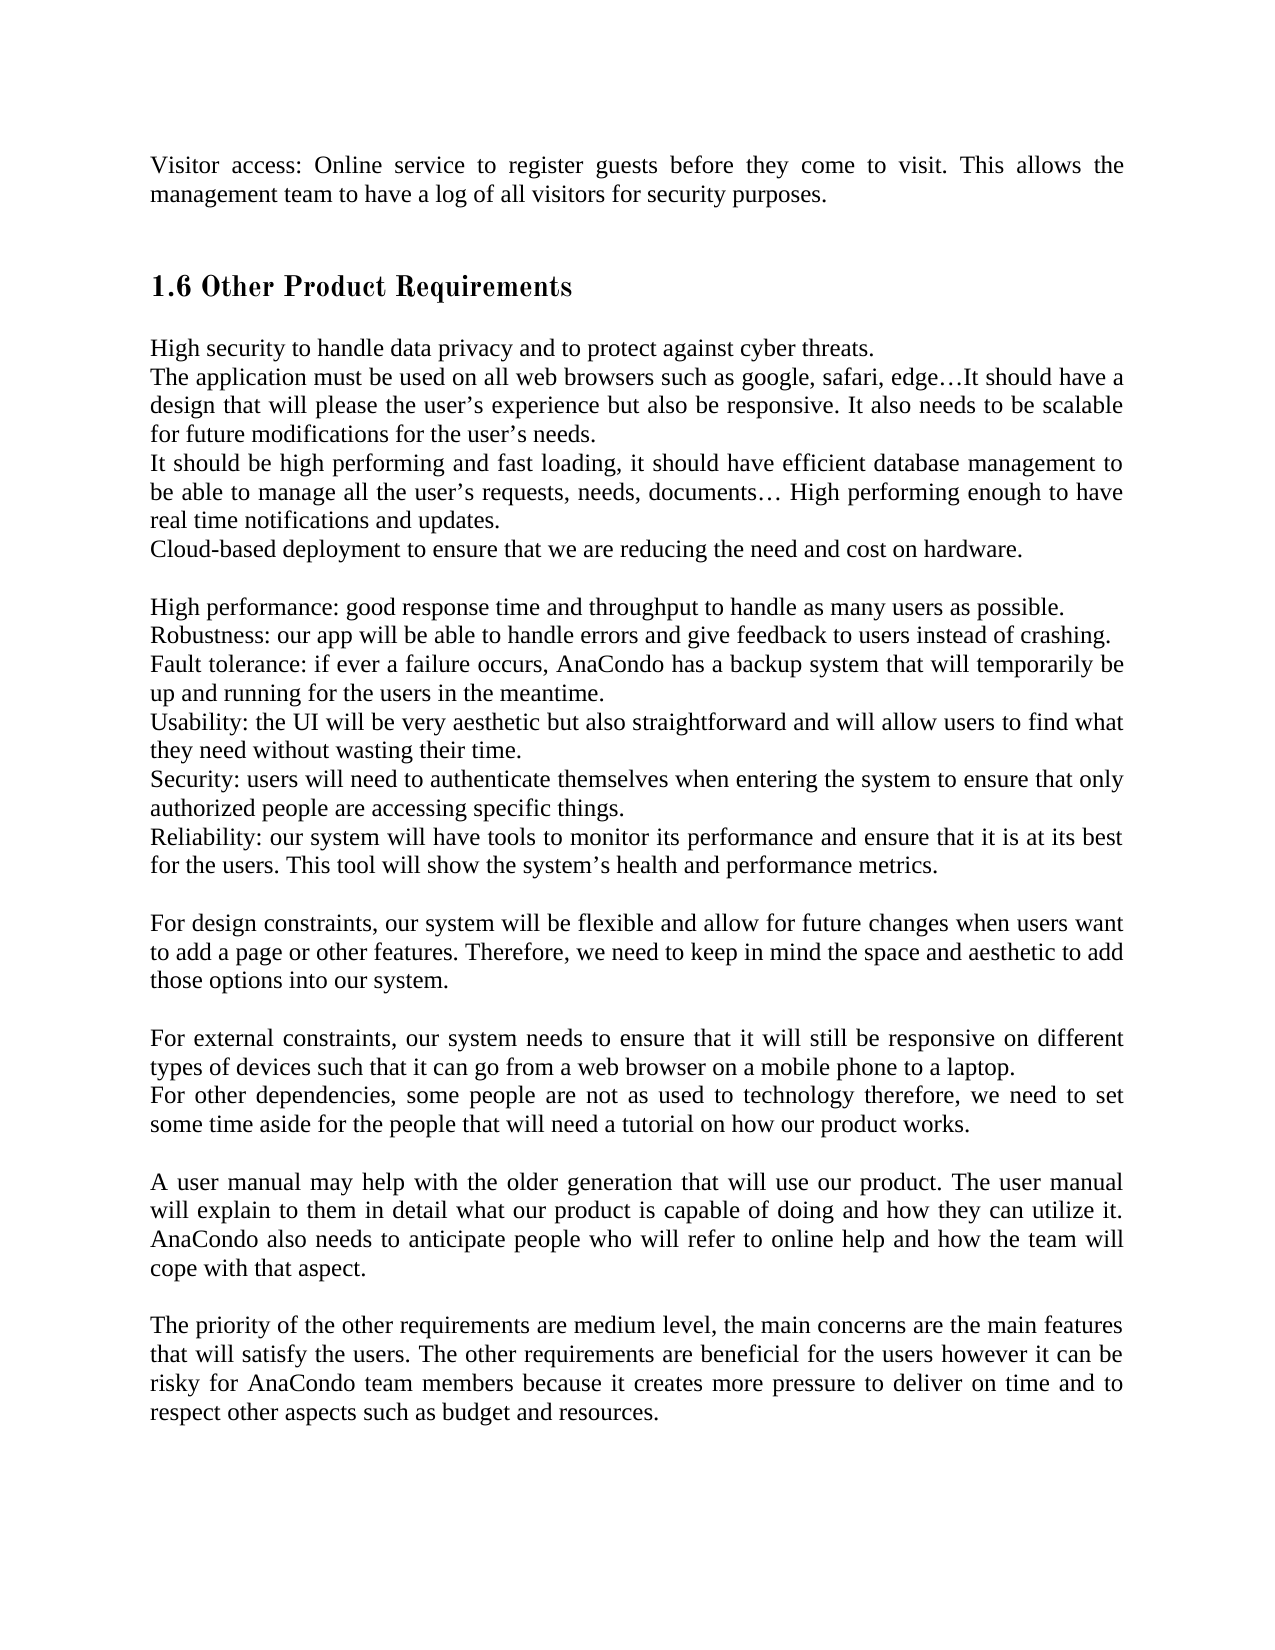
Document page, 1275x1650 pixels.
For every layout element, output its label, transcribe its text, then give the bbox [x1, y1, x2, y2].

text It should be high performing and fast loading, it should have efficient database management to be able to manage all the user’s requests, needs, documents… High performing enough to have real time notifications and updates. [150, 448, 1125, 534]
text The application must be used on all web browsers such as google, safari, edge…It should have a design that will please the user’s experience but also be responsive. It also needs to be scalable for future modifications for the user’s needs. [150, 362, 1125, 448]
text Reliability: our system will have tools to monitor its performance and ensure that it is at its best for the users. This tool will show the system’s health and performance metrics. [150, 822, 1125, 879]
text For design constraints, our system will be flexible and allow for future changes when users want to add a page or other features. Therefore, we need to keep in mind the space and aesthetic to add those options into our system. [150, 908, 1125, 994]
text Visitor access: Online service to register guests before they come to visit. This allows the management team to have a log of all visitors for security purposes. [150, 150, 1125, 207]
text Robustness: our app will be able to handle errors and give feedback to users instead of crashing. [150, 620, 1125, 649]
text For external constraints, our system needs to ensure that it will still be responsive on different types of devices such that it can go from a web browser on a mobile phone to a laptop. [150, 1023, 1125, 1080]
text A user manual may help with the older generation that will use our product. The user manual will explain to them in detail what our product is capable of doing and how they can utilize it. AnaCondo also needs to anticipate people who will refer to online help and how the team will cope with that aspect. [150, 1167, 1125, 1282]
text Cloud-based deployment to ensure that we are reducing the need and cost on hardware. [150, 534, 1125, 563]
subtitle 1.6 Other Product Requirements [150, 268, 1125, 304]
text High performance: good response time and throughput to handle as many users as possible. [150, 592, 1125, 620]
text Security: users will need to authenticate themselves when entering the system to ensure that only authorized people are accessing specific things. [150, 764, 1125, 822]
text High security to handle data privacy and to protect against cyber threats. [150, 333, 1125, 362]
text Fault tolerance: if ever a failure occurs, AnaCondo has a backup system that will temporarily be up and running for the users in the meantime. [150, 649, 1125, 707]
text The priority of the other requirements are medium level, the main concerns are the main features that will satisfy the users. The other requirements are beneficial for the users however it can be risky for AnaCondo team members because it creates more pressure to deliver on time and to respect other aspects such as budget and resources. [150, 1310, 1125, 1425]
text For other dependencies, some people are not as used to technology therefore, we need to set some time aside for the people that will need a tutorial on how our product works. [150, 1080, 1125, 1138]
text Usability: the UI will be very aesthetic but also straightforward and will allow users to find what they need without wasting their time. [150, 707, 1125, 764]
